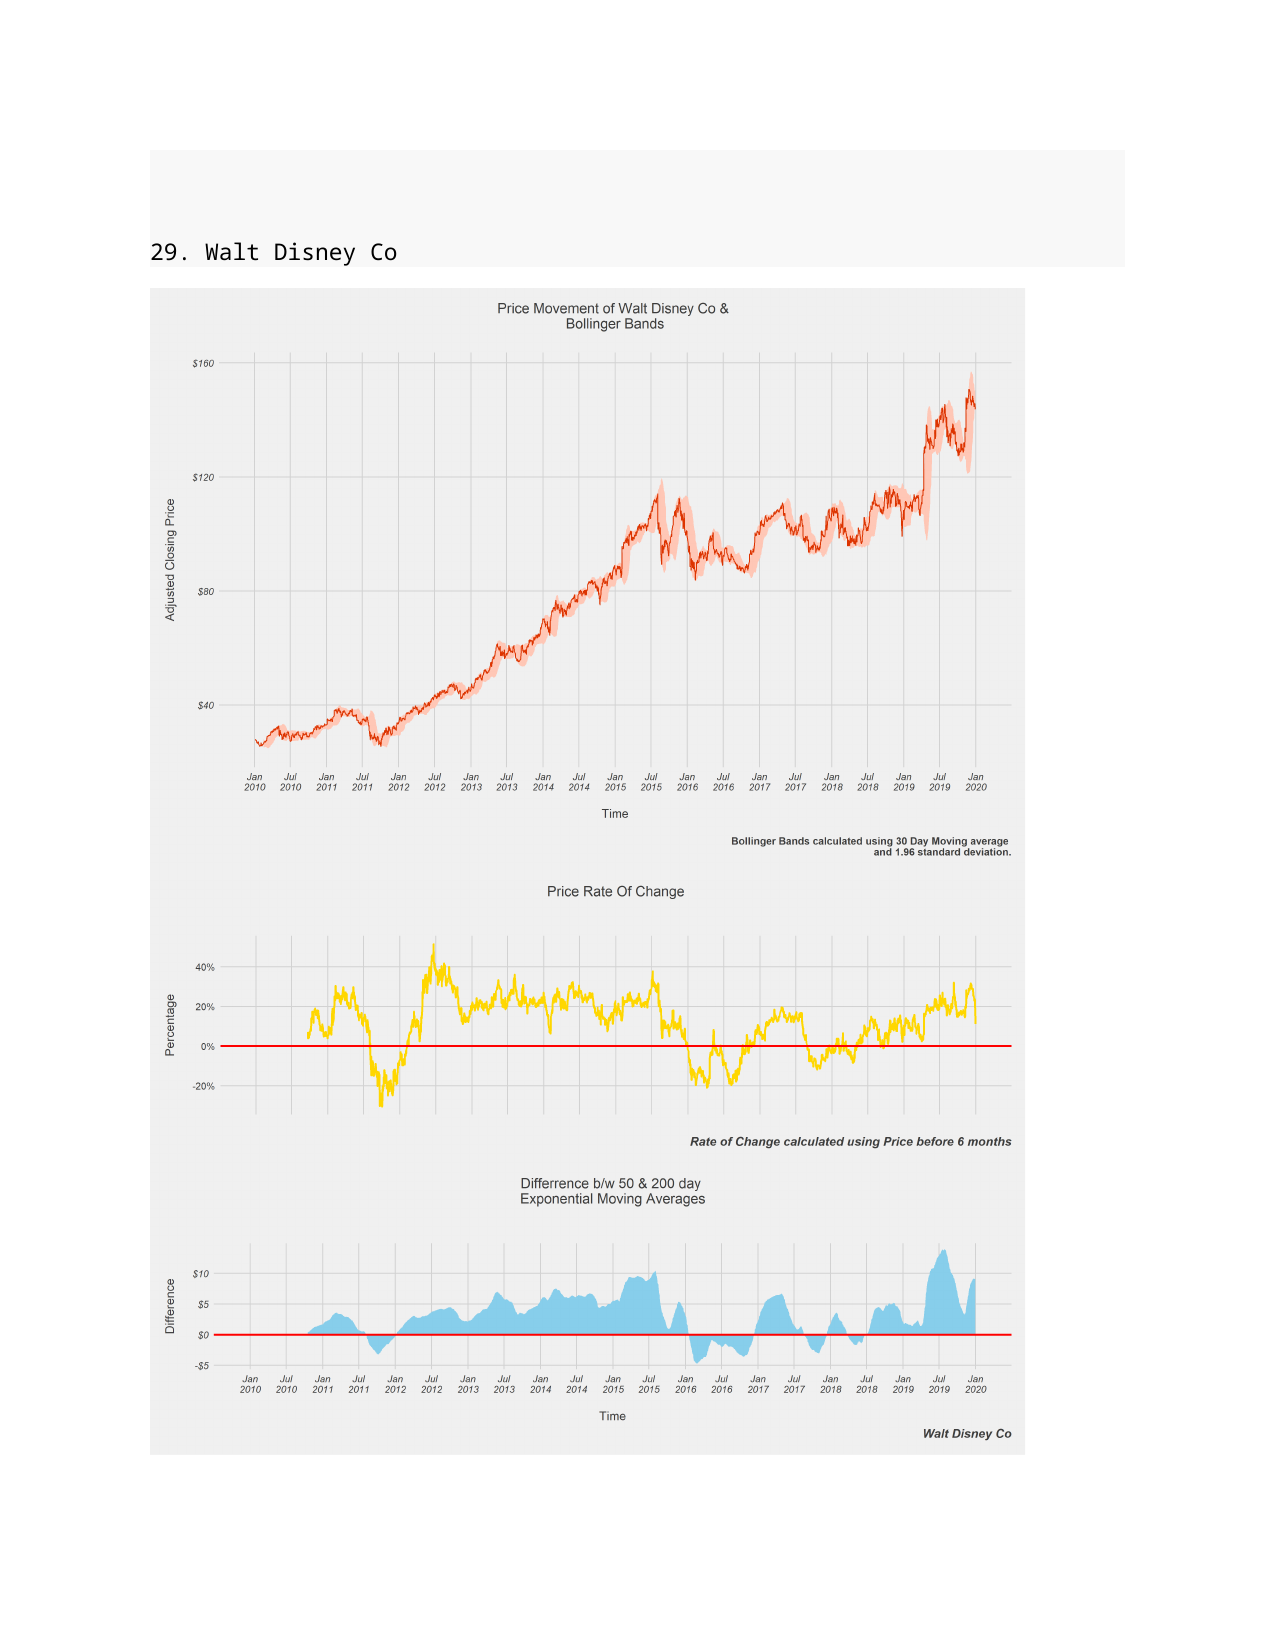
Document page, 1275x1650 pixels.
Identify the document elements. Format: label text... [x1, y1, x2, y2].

text 29. Walt Disney Co [150, 150, 1125, 267]
picture [150, 288, 1025, 1455]
